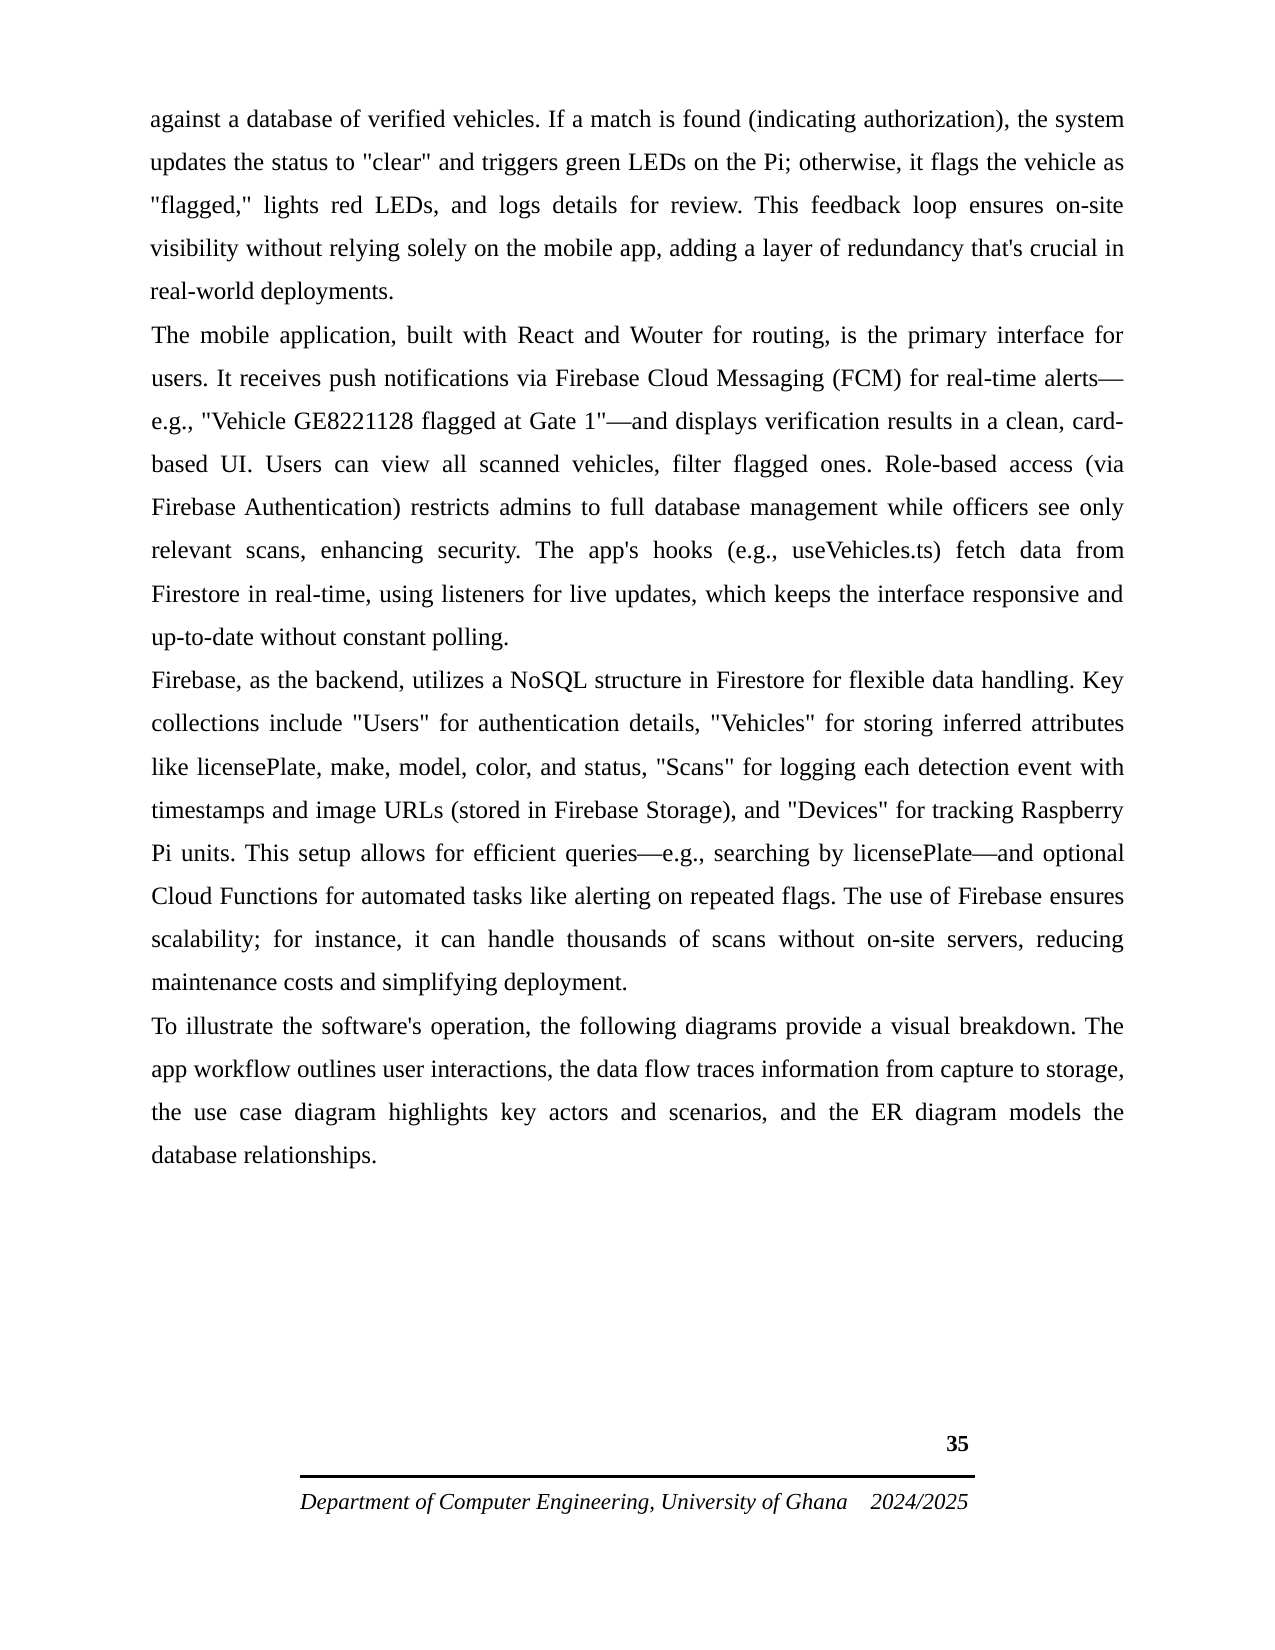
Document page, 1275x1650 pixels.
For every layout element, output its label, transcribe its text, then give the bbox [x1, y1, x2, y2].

text The mobile application, built with React and Wouter for routing, is the primary interface for users. It receives push notifications via Firebase Cloud Messaging (FCM) for real-time alerts—e.g., "Vehicle GE8221128 flagged at Gate 1"—and displays verification results in a clean, card-based UI. Users can view all scanned vehicles, filter flagged ones. Role-based access (via Firebase Authentication) restricts admins to full database management while officers see only relevant scans, enhancing security. The app's hooks (e.g., useVehicles.ts) fetch data from Firestore in real-time, using listeners for live updates, which keeps the interface responsive and up-to-date without constant polling. [151, 320, 1125, 651]
text Firebase, as the backend, utilizes a NoSQL structure in Firestore for flexible data handling. Key collections include "Users" for authentication details, "Vehicles" for storing inferred attributes like licensePlate, make, model, color, and status, "Scans" for logging each detection event with timestamps and image URLs (stored in Firebase Storage), and "Devices" for tracking Raspberry Pi units. This setup allows for efficient queries—e.g., searching by licensePlate—and optional Cloud Functions for automated tasks like alerting on repeated flags. The use of Firebase ensures scalability; for instance, it can handle thousands of scans without on-site servers, reducing maintenance costs and simplifying deployment. [151, 665, 1125, 996]
text To illustrate the software's operation, the following diagrams provide a visual breakdown. The app workflow outlines user interactions, the data flow traces information from capture to storage, the use case diagram highlights key actors and scenarios, and the ER diagram models the database relationships. [151, 1011, 1125, 1169]
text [150, 104, 1125, 305]
